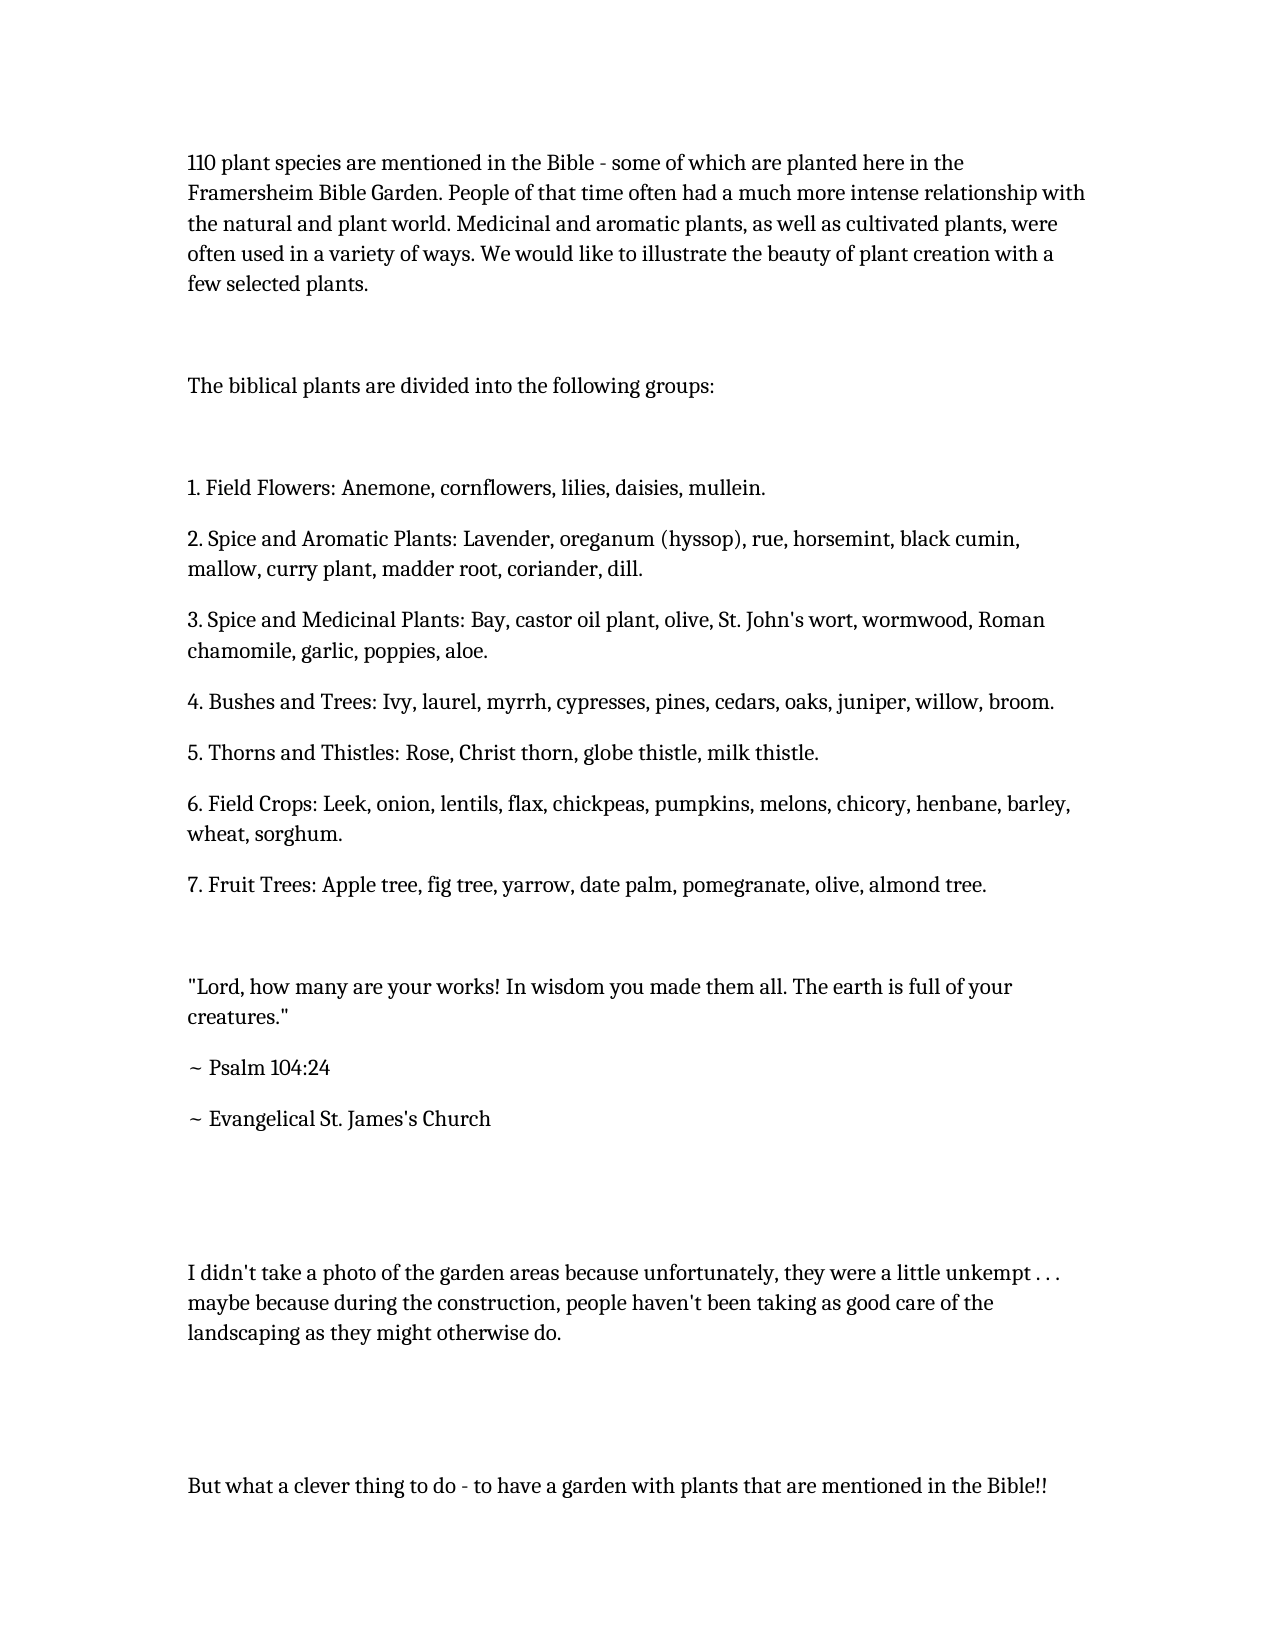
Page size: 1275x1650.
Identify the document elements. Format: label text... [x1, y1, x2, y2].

text ~ Psalm 104:24 [187, 1055, 1087, 1082]
text 4. Bushes and Trees: Ivy, laurel, myrrh, cypresses, pines, cedars, oaks, juniper, willow, broom. [187, 688, 1087, 715]
text 5. Thorns and Thistles: Rose, Christ thorn, globe thistle, milk thistle. [187, 739, 1087, 766]
text ~ Evangelical St. James's Church [187, 1106, 1087, 1133]
text But what a clever thing to do - to have a garden with plants that are mentioned in the Bible!! [187, 1473, 1087, 1499]
text "Lord, how many are your works! In wisdom you made them all. The earth is full of your creatures." [187, 974, 1087, 1031]
text 7. Fruit Trees: Apple tree, fig tree, yarrow, date palm, pomegranate, olive, almond tree. [187, 872, 1087, 898]
text I didn't take a photo of the garden areas because unfortunately, they were a little unkempt . . . maybe because during the construction, people haven't been taking as good care of the landscaping as they might otherwise do. [187, 1259, 1087, 1346]
text 6. Field Crops: Leek, onion, lentils, flax, chickpeas, pumpkins, melons, chicory, henbane, barley, wheat, sorghum. [187, 791, 1087, 847]
text 110 plant species are mentioned in the Bible - some of which are planted here in the Framersheim Bible Garden. People of that time often had a much more intense relationship with the natural and plant world. Medicinal and aromatic plants, as well as cultivated plants, were often used in a variety of ways. We would like to illustrate the beauty of plant creation with a few selected plants. [187, 150, 1087, 297]
text The biblical plants are divided into the following groups: [187, 373, 1087, 399]
text 2. Spice and Aromatic Plants: Lavender, oreganum (hyssop), rue, horsemint, black cumin, mallow, curry plant, madder root, coriander, dill. [187, 526, 1087, 583]
text 1. Field Flowers: Anemone, cornflowers, lilies, daisies, mullein. [187, 475, 1087, 501]
text 3. Spice and Medicinal Plants: Bay, castor oil plant, olive, St. John's wort, wormwood, Roman chamomile, garlic, poppies, aloe. [187, 607, 1087, 664]
